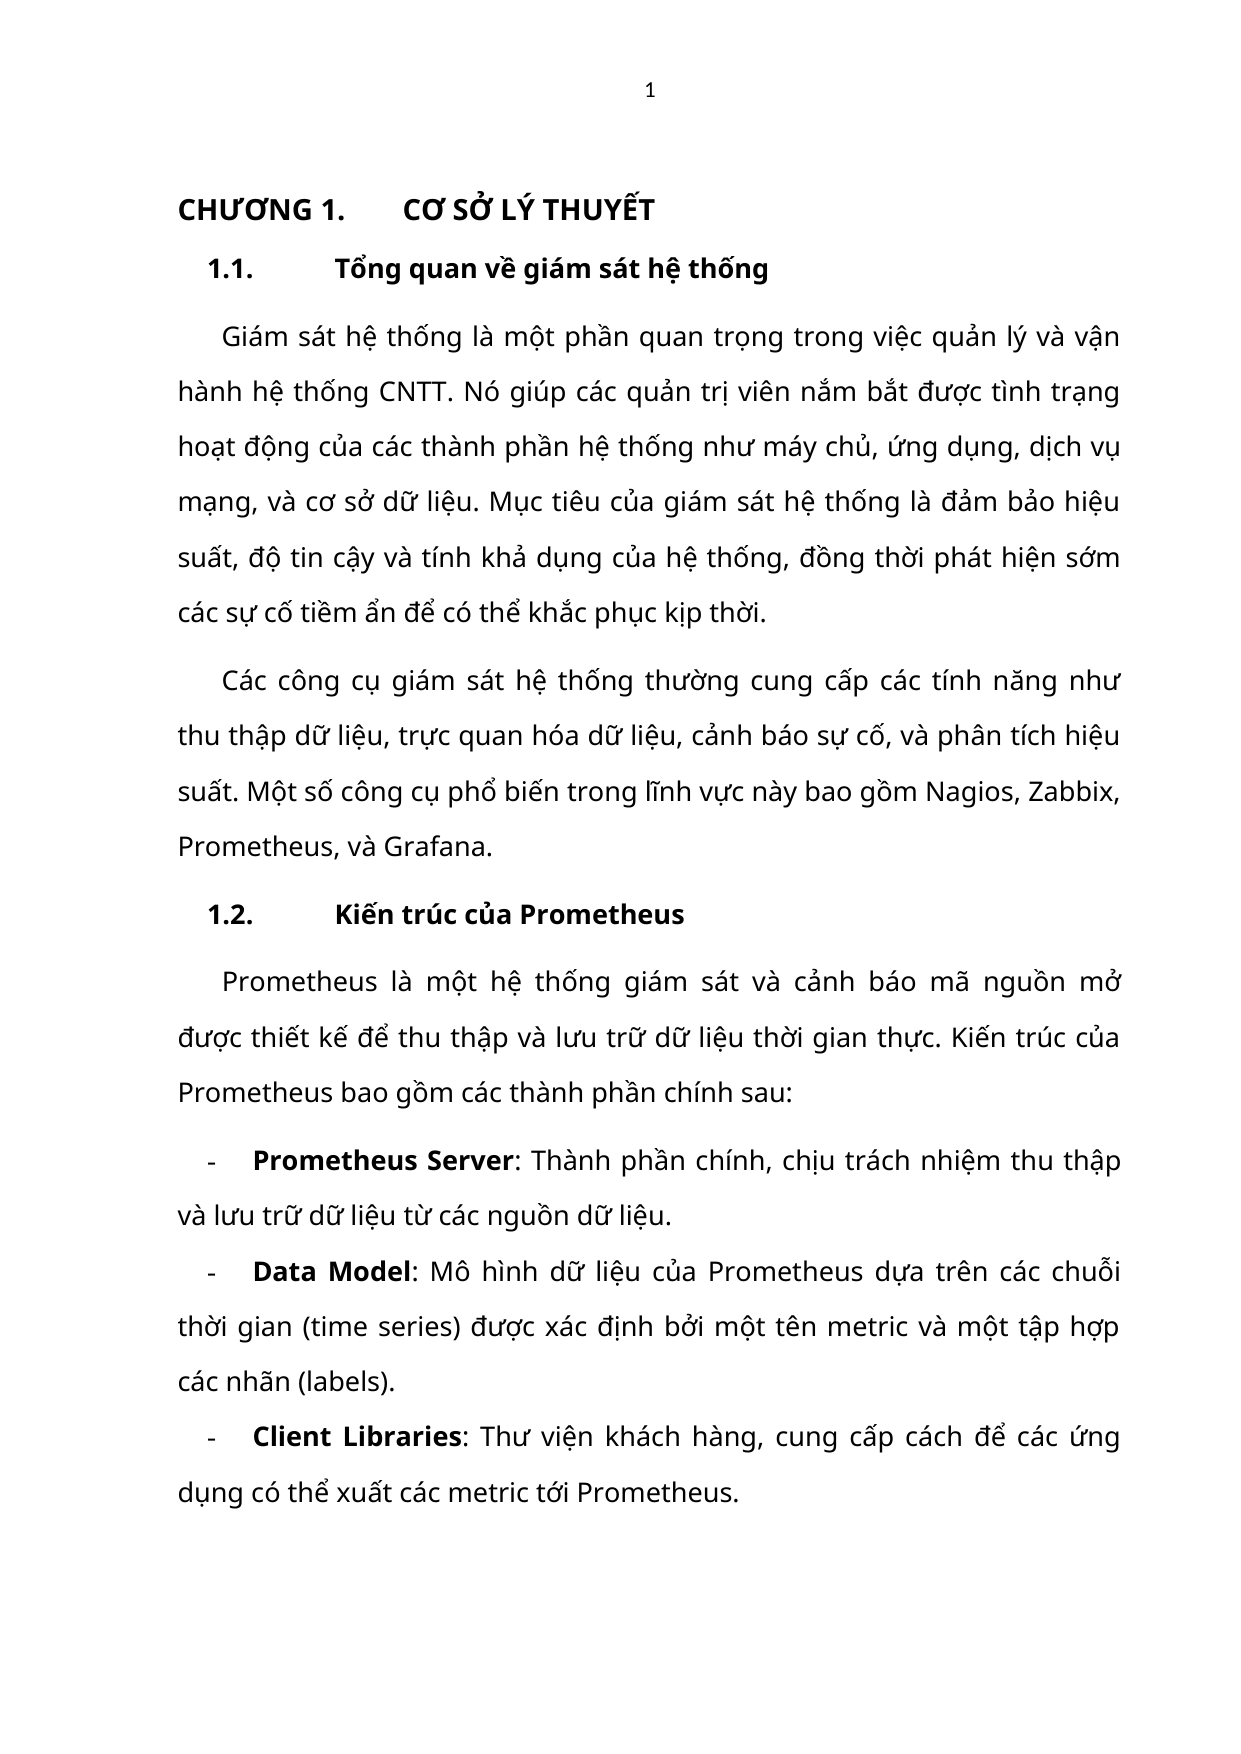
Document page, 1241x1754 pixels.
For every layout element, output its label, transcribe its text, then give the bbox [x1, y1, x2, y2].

text Giám sát hệ thống là một phần quan trọng trong việc quản lý và vận hành hệ thống CNTT. Nó giúp các quản trị viên nắm bắt được tình trạng hoạt động của các thành phần hệ thống như máy chủ, ứng dụng, dịch vụ mạng, và cơ sở dữ liệu. Mục tiêu của giám sát hệ thống là đảm bảo hiệu suất, độ tin cậy và tính khả dụng của hệ thống, đồng thời phát hiện sớm các sự cố tiềm ẩn để có thể khắc phục kịp thời. [177, 317, 1122, 630]
list Prometheus Server: Thành phần chính, chịu trách nhiệm thu thập và lưu trữ dữ liệu từ các nguồn dữ liệu. [177, 1141, 1122, 1233]
list CƠ SỞ LÝ THUYẾT [177, 190, 1122, 229]
list Tổng quan về giám sát hệ thống [177, 249, 1122, 286]
text Prometheus là một hệ thống giám sát và cảnh báo mã nguồn mở được thiết kế để thu thập và lưu trữ dữ liệu thời gian thực. Kiến trúc của Prometheus bao gồm các thành phần chính sau: [177, 963, 1122, 1110]
list Data Model: Mô hình dữ liệu của Prometheus dựa trên các chuỗi thời gian (time series) được xác định bởi một tên metric và một tập hợp các nhãn (labels). [177, 1252, 1122, 1399]
list Client Libraries: Thư viện khách hàng, cung cấp cách để các ứng dụng có thể xuất các metric tới Prometheus. [177, 1418, 1122, 1510]
list Kiến trúc của Prometheus [177, 895, 1122, 932]
text Các công cụ giám sát hệ thống thường cung cấp các tính năng như thu thập dữ liệu, trực quan hóa dữ liệu, cảnh báo sự cố, và phân tích hiệu suất. Một số công cụ phổ biến trong lĩnh vực này bao gồm Nagios, Zabbix, Prometheus, và Grafana. [177, 661, 1122, 864]
